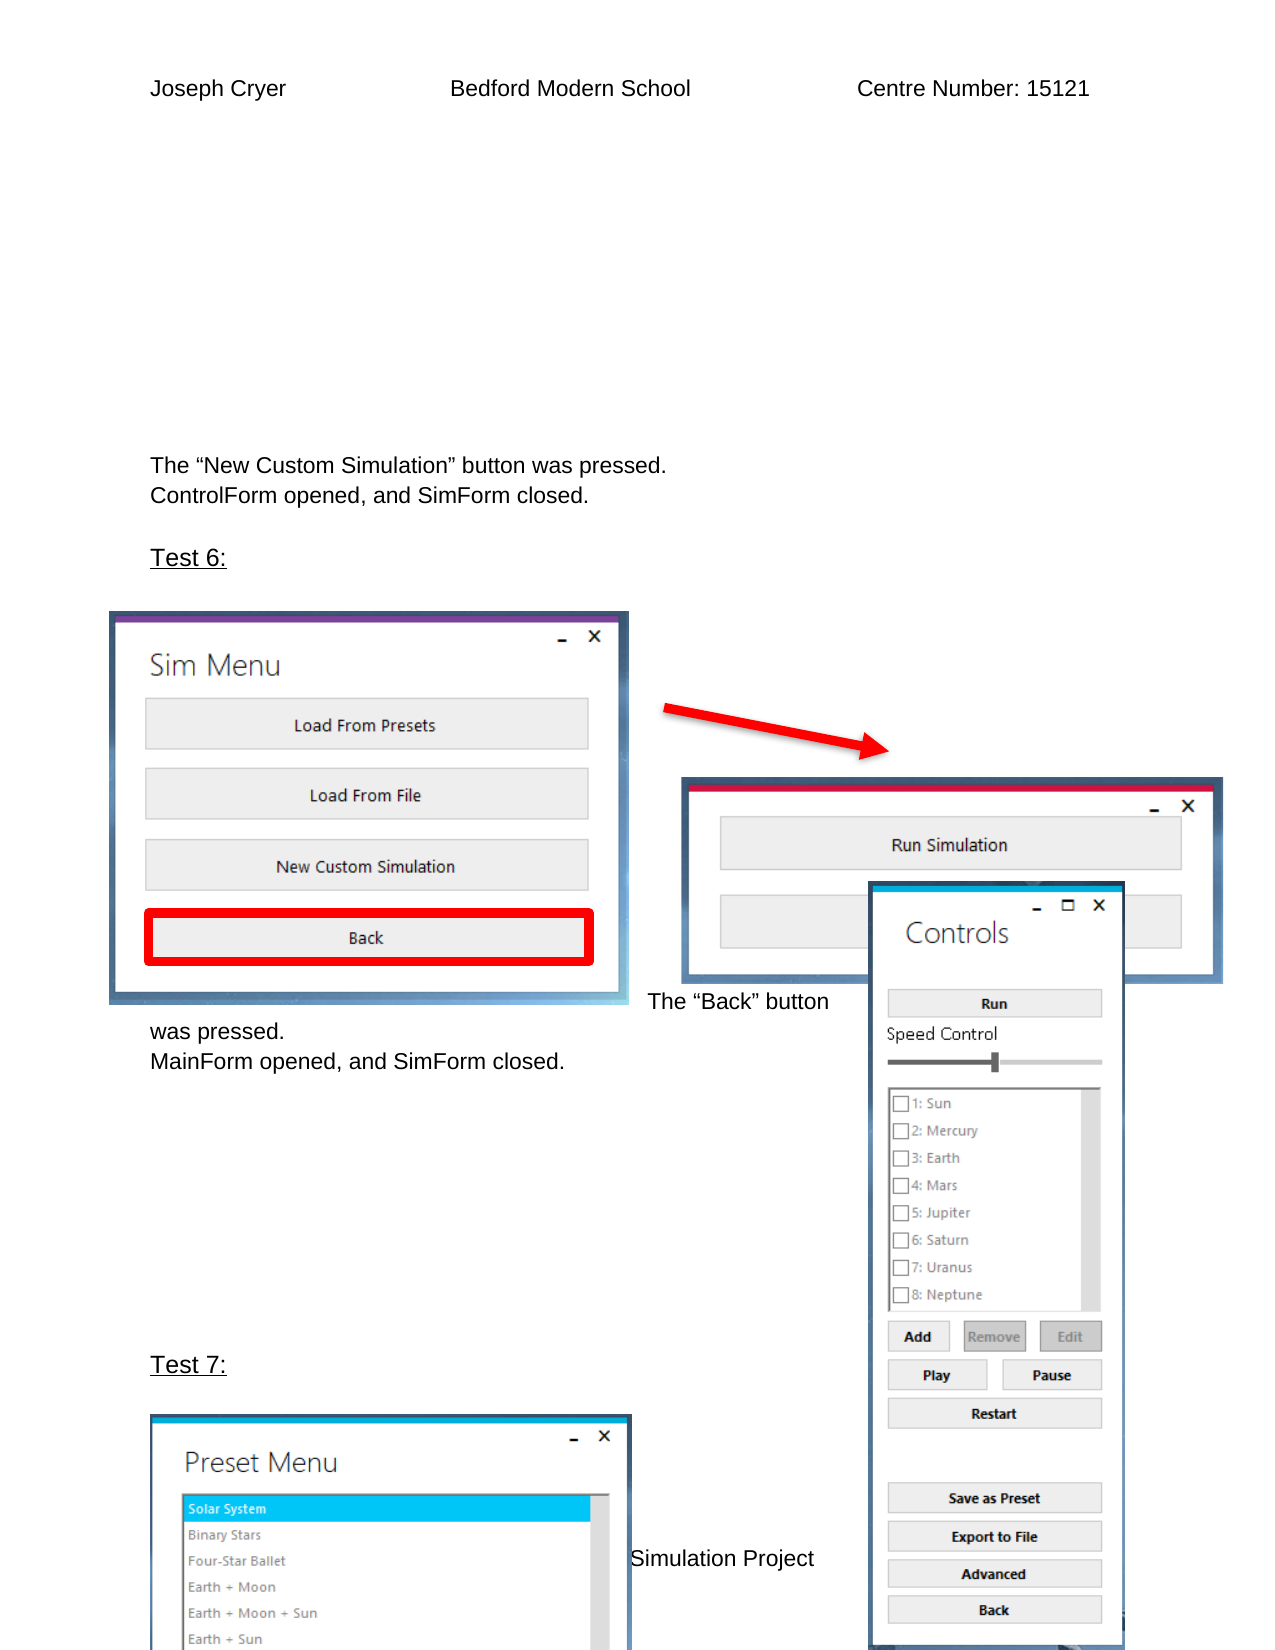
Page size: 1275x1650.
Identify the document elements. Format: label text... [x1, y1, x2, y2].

text The “New Custom Simulation” button was pressed. [150, 452, 1125, 478]
picture [150, 1414, 632, 1650]
picture [109, 611, 629, 1005]
picture [681, 777, 1224, 1650]
text ControlForm opened, and SimForm closed. [150, 482, 1125, 509]
text Test 6: [150, 543, 1125, 571]
text Test 7: [150, 1350, 868, 1379]
text MainForm opened, and SimForm closed. [150, 1048, 868, 1074]
text The “Back” button was pressed. [150, 817, 868, 1044]
